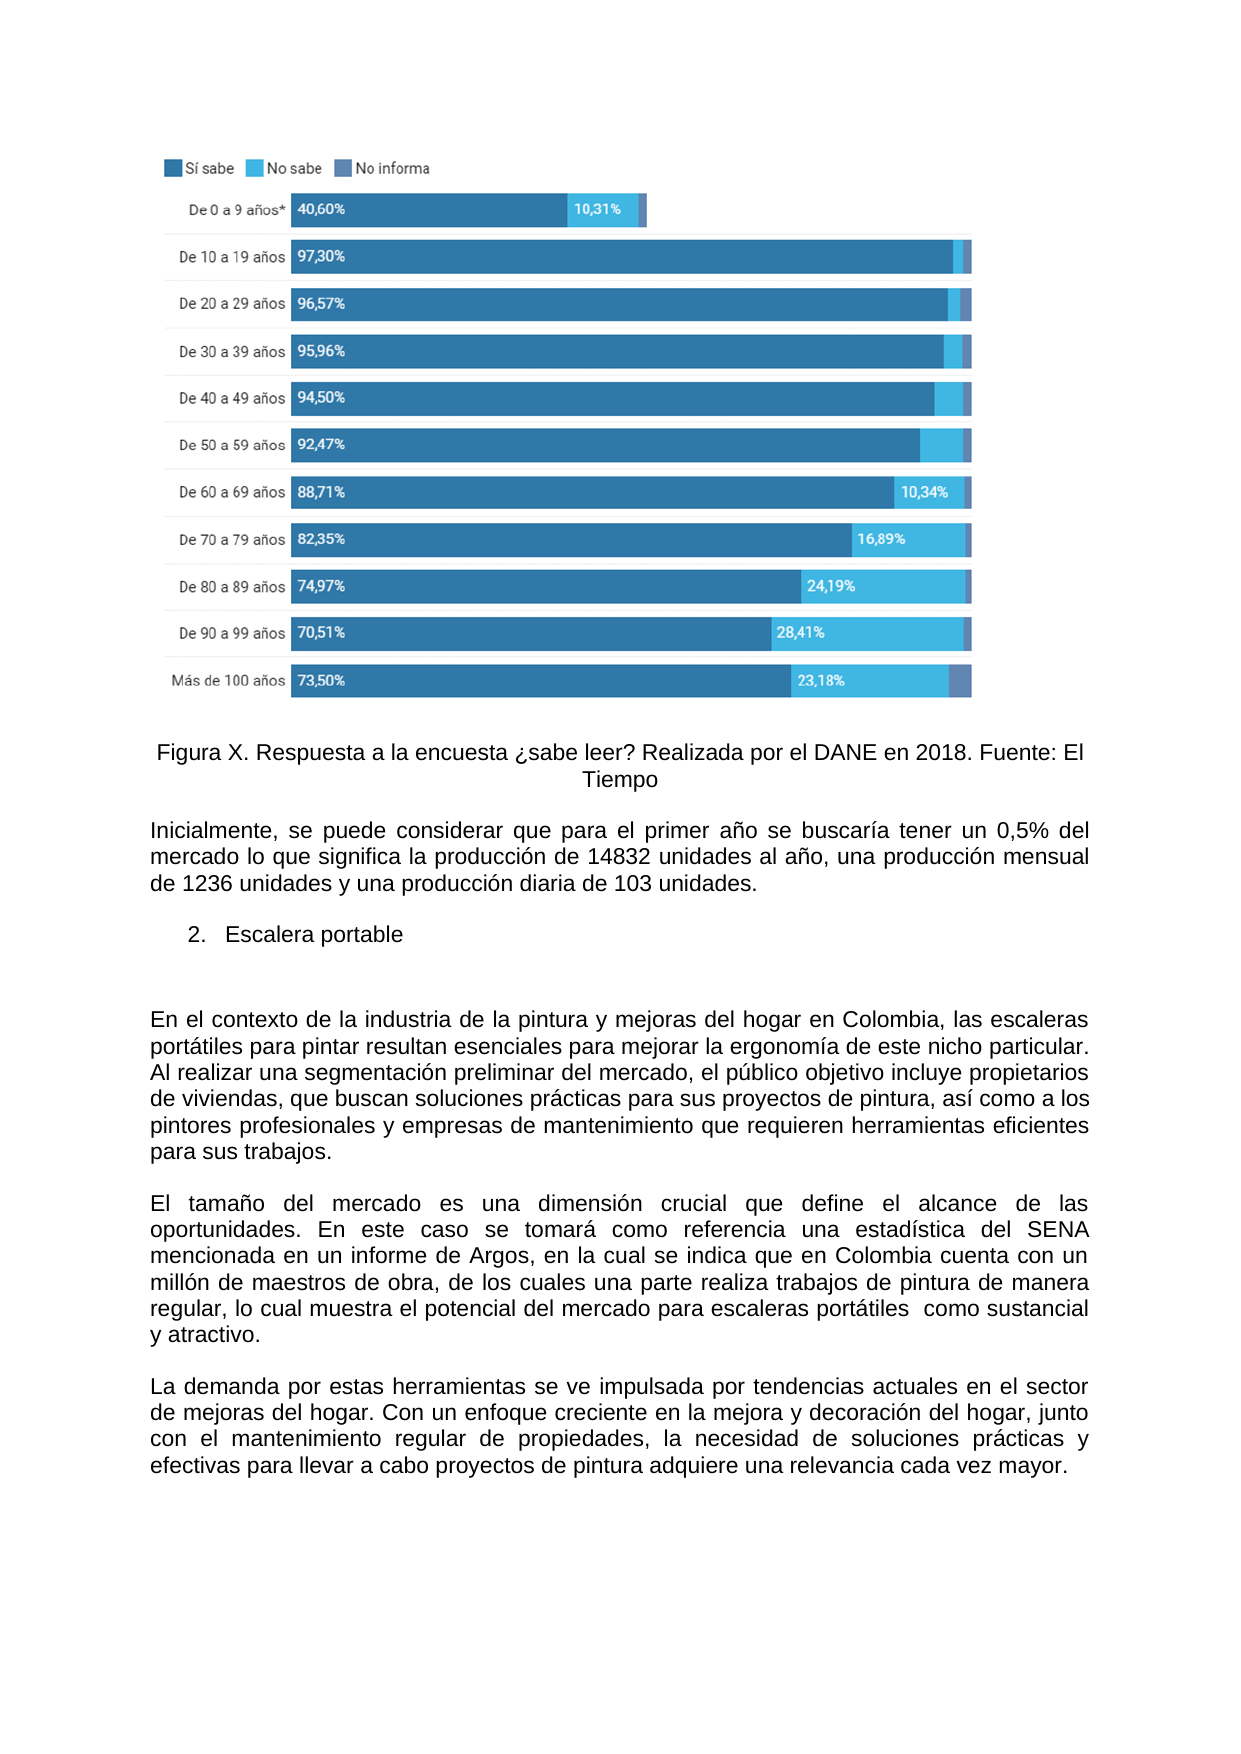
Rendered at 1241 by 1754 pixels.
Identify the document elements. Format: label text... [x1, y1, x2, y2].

text El tamaño del mercado es una dimensión crucial que define el alcance de las oportunidades. En este caso se tomará como referencia una estadística del SENA mencionada en un informe de Argos, en la cual se indica que en Colombia cuenta con un millón de maestros de obra, de los cuales una parte realiza trabajos de pintura de manera regular, lo cual muestra el potencial del mercado para escaleras portátiles como sustancial y atractivo. [150, 1189, 1090, 1348]
text Figura X. Respuesta a la encuesta ¿sabe leer? Realizada por el DANE en 2018. Fuente: El Tiempo [150, 739, 1090, 792]
picture [156, 150, 1017, 715]
text Inicialmente, se puede considerar que para el primer año se buscaría tener un 0,5% del mercado lo que significa la producción de 14832 unidades al año, una producción mensual de 1236 unidades y una producción diaria de 103 unidades. [150, 817, 1090, 896]
text La demanda por estas herramientas se ve impulsada por tendencias actuales en el sector de mejoras del hogar. Con un enfoque creciente en la mejora y decoración del hogar, junto con el mantenimiento regular de propiedades, la necesidad de soluciones prácticas y efectivas para llevar a cabo proyectos de pintura adquiere una relevancia cada vez mayor. [150, 1373, 1090, 1478]
list Escalera portable [187, 921, 1090, 947]
text En el contexto de la industria de la pintura y mejoras del hogar en Colombia, las escaleras portátiles para pintar resultan esenciales para mejorar la ergonomía de este nicho particular. Al realizar una segmentación preliminar del mercado, el público objetivo incluye propietarios de viviendas, que buscan soluciones prácticas para sus proyectos de pintura, así como a los pintores profesionales y empresas de mantenimiento que requieren herramientas eficientes para sus trabajos. [150, 1006, 1090, 1164]
